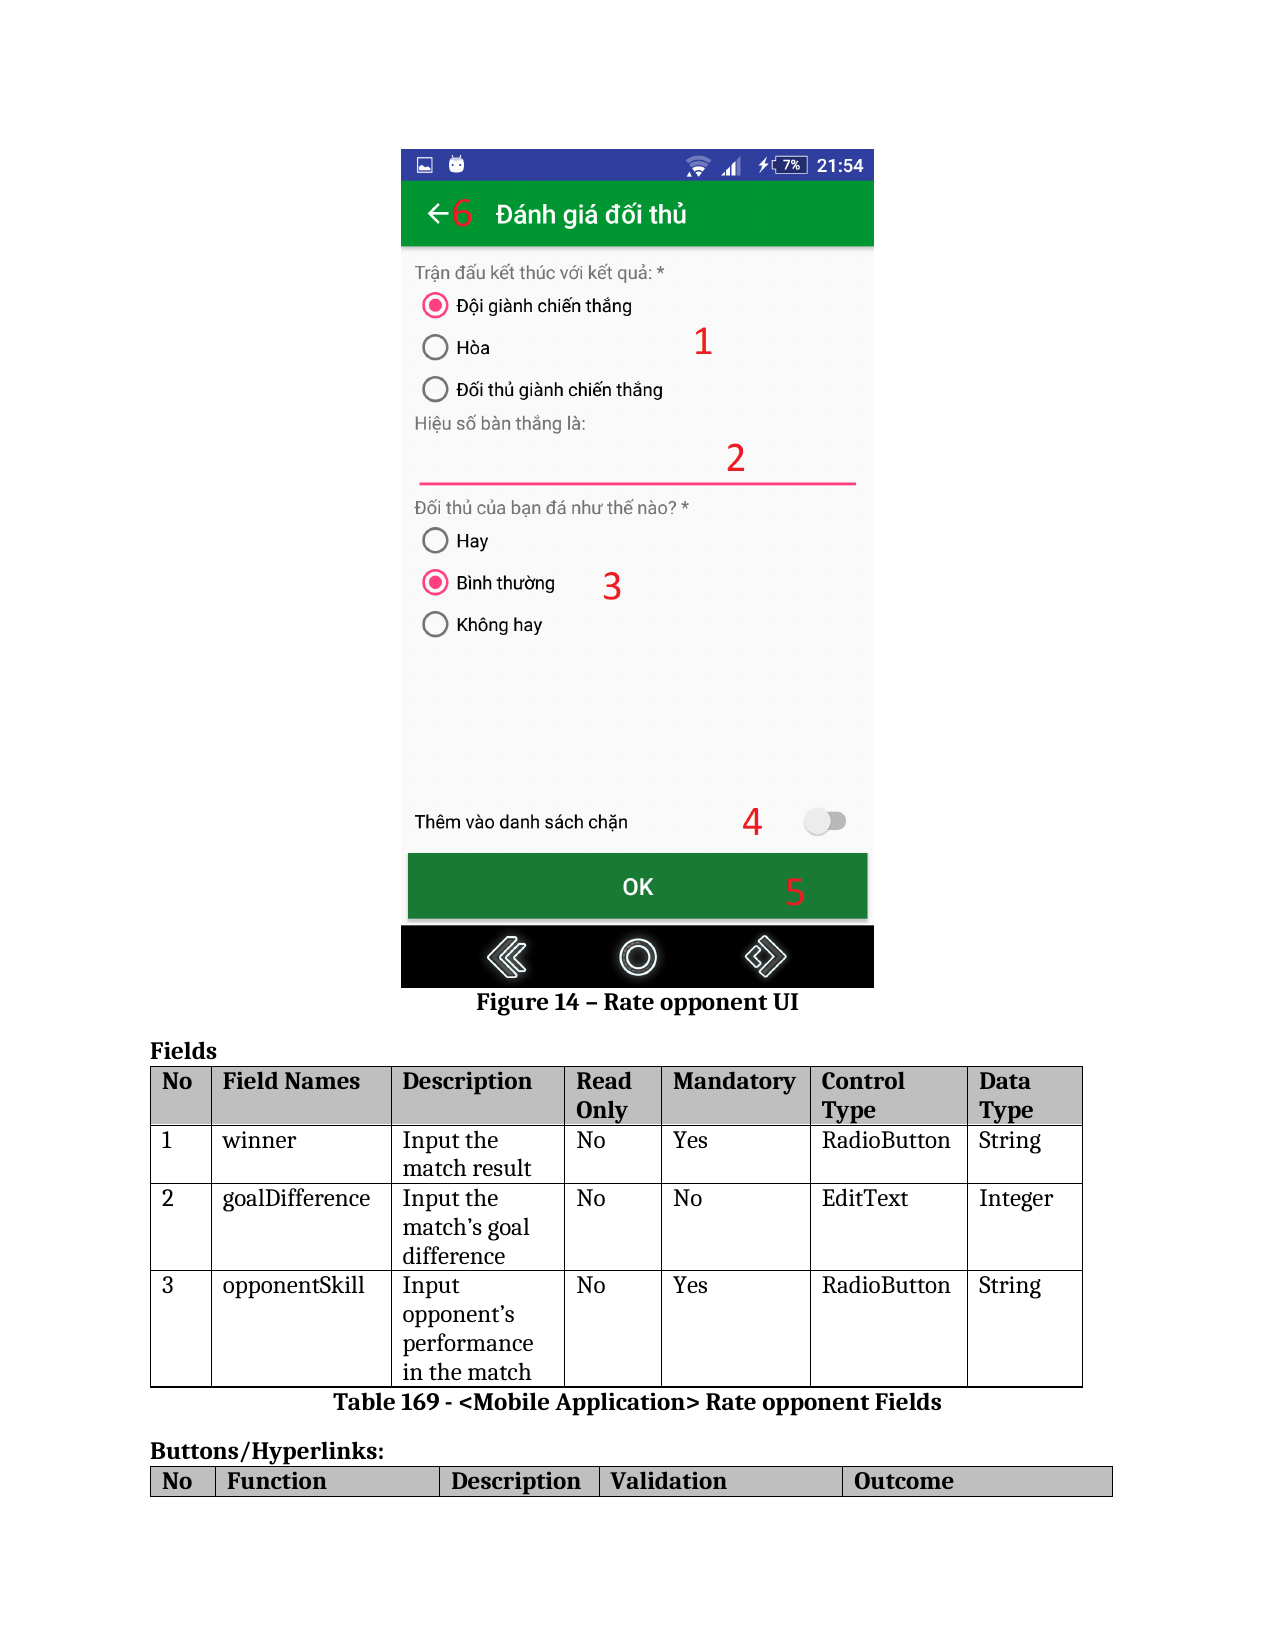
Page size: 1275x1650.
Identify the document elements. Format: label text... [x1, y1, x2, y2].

table_header No [151, 1467, 215, 1496]
table_header No [151, 1067, 211, 1124]
table_cell RadioButton [811, 1126, 967, 1183]
table_header Outcome [843, 1467, 1112, 1496]
table_cell Yes [662, 1271, 810, 1386]
table_cell Integer [968, 1184, 1082, 1270]
table_header Read Only [565, 1067, 661, 1124]
table_header Mandatory [662, 1067, 810, 1124]
table_header Description [392, 1067, 564, 1124]
table_cell No [565, 1271, 661, 1386]
table_cell 1 [151, 1126, 211, 1183]
table_cell No [565, 1184, 661, 1270]
table_cell Input opponent’s performance in the match [392, 1271, 564, 1386]
table_cell Input the match result [392, 1126, 564, 1183]
table_cell goalDifference [212, 1184, 391, 1270]
table_cell Input the match’s goal difference [392, 1184, 564, 1270]
table_header Description [440, 1467, 599, 1496]
table_cell 2 [151, 1184, 211, 1270]
table_cell winner [212, 1126, 391, 1183]
table_cell No [565, 1126, 661, 1183]
table_cell String [968, 1271, 1082, 1386]
table_cell RadioButton [811, 1271, 967, 1386]
table_cell Yes [662, 1126, 810, 1183]
table_cell String [968, 1126, 1082, 1183]
picture [401, 149, 874, 988]
table_header Validation [600, 1467, 842, 1496]
table_cell No [662, 1184, 810, 1270]
table_cell opponentSkill [212, 1271, 391, 1386]
table_header Field Names [212, 1067, 391, 1124]
table_cell EditText [811, 1184, 967, 1270]
table_cell 3 [151, 1271, 211, 1386]
text Fields [150, 1037, 1125, 1066]
table_header Data Type [968, 1067, 1082, 1124]
table_header Function [216, 1467, 439, 1496]
text Buttons/Hyperlinks: [150, 1437, 1125, 1466]
table_header Control Type [811, 1067, 967, 1124]
